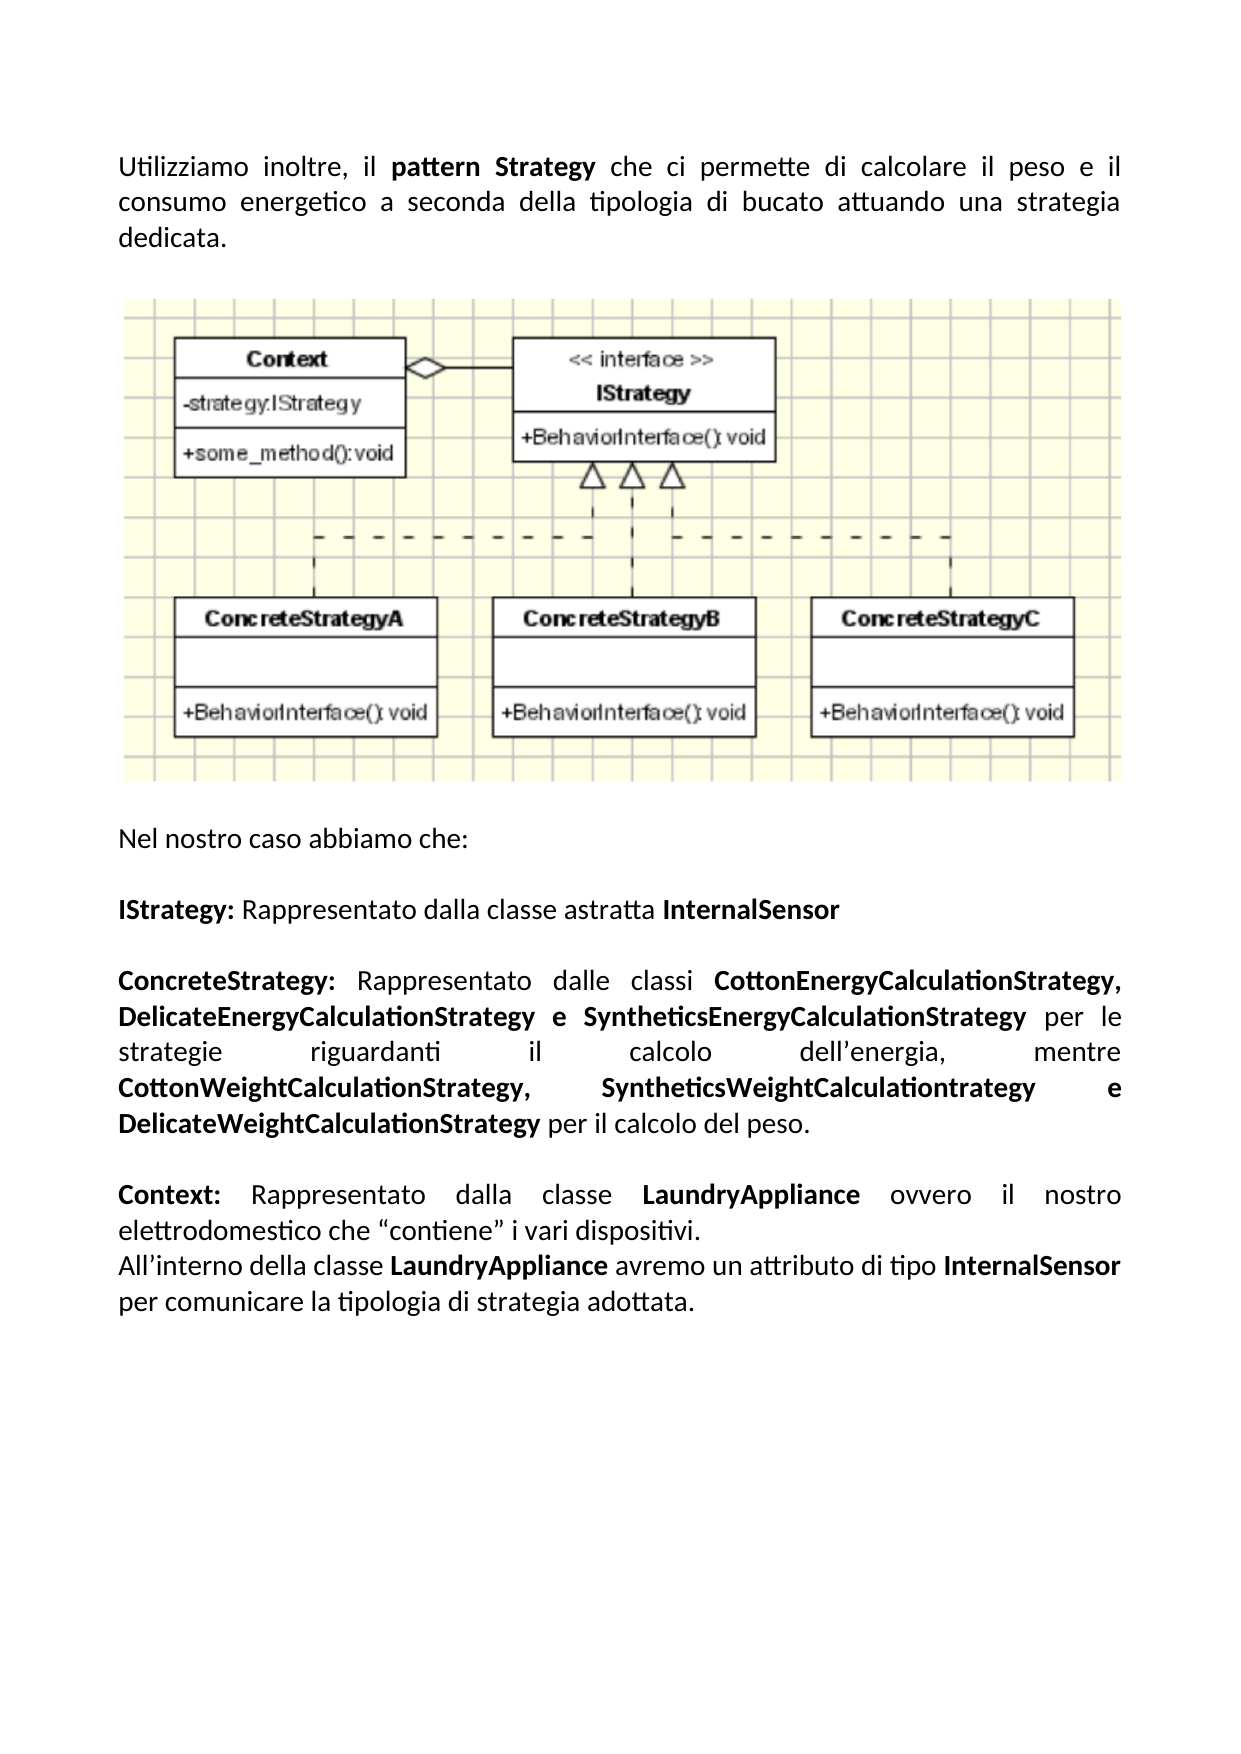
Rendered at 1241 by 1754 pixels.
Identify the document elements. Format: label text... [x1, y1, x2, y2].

text Context: Rappresentato dalla classe LaundryAppliance ovvero il nostro elettrodomestico che “contiene” i vari dispositivi. [118, 1176, 1122, 1247]
picture [118, 290, 1123, 785]
text ConcreteStrategy: Rappresentato dalle classi CottonEnergyCalculationStrategy, DelicateEnergyCalculationStrategy e SyntheticsEnergyCalculationStrategy per le strategie riguardanti il calcolo dell’energia, mentre CottonWeightCalculationStrategy, SyntheticsWeightCalculationtrategy e DelicateWeightCalculationStrategy per il calcolo del peso. [118, 962, 1122, 1140]
text Nel nostro caso abbiamo che: [118, 820, 1122, 855]
text Utilizziamo inoltre, il pattern Strategy che ci permette di calcolare il peso e il consumo energetico a seconda della tipologia di bucato attuando una strategia dedicata. [118, 148, 1122, 254]
text per comunicare la tipologia di strategia adottata. [118, 1283, 1122, 1318]
text All’interno della classe LaundryAppliance avremo un attributo di tipo InternalSensor [118, 1247, 1122, 1283]
text IStrategy: Rappresentato dalla classe astratta InternalSensor [118, 891, 1122, 927]
